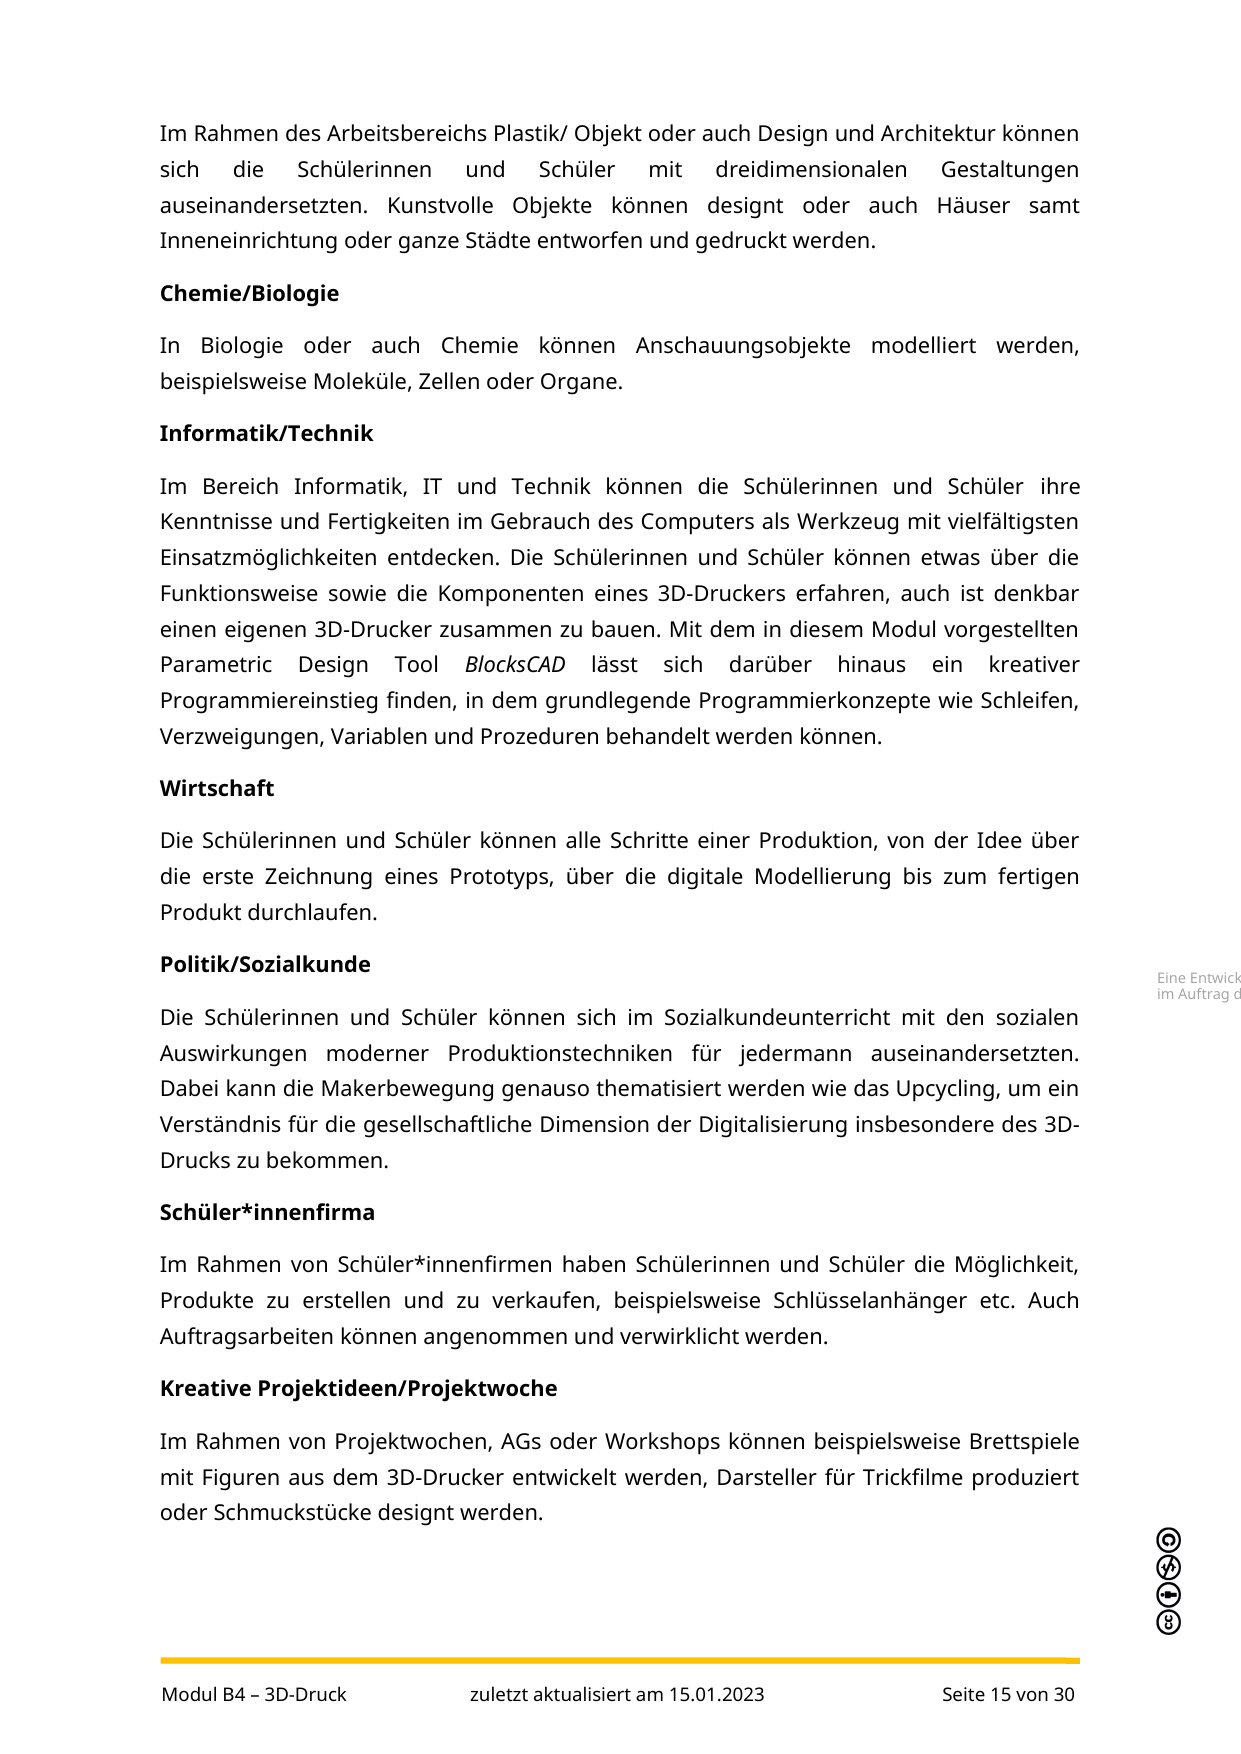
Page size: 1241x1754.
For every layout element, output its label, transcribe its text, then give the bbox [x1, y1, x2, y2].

text Im Rahmen des Arbeitsbereichs Plastik/ Objekt oder auch Design und Architektur können sich die Schülerinnen und Schüler mit dreidimensionalen Gestaltungen auseinandersetzten. Kunstvolle Objekte können designt oder auch Häuser samt Inneneinrichtung oder ganze Städte entworfen und gedruckt werden. [159, 118, 1081, 255]
text Im Bereich Informatik, IT und Technik können die Schülerinnen und Schüler ihre Kenntnisse und Fertigkeiten im Gebrauch des Computers als Werkzeug mit vielfältigsten Einsatzmöglichkeiten entdecken. Die Schülerinnen und Schüler können etwas über die Funktionsweise sowie die Komponenten eines 3D-Druckers erfahren, auch ist denkbar einen eigenen 3D-Drucker zusammen zu bauen. Mit dem in diesem Modul vorgestellten Parametric Design Tool BlocksCAD lässt sich darüber hinaus ein kreativer Programmiereinstieg finden, in dem grundlegende Programmierkonzepte wie Schleifen, Verzweigungen, Variablen und Prozeduren behandelt werden können. [159, 471, 1081, 751]
text Chemie/Biologie [159, 278, 1081, 307]
text Die Schülerinnen und Schüler können sich im Sozialkundeunterricht mit den sozialen Auswirkungen moderner Produktionstechniken für jedermann auseinandersetzten. Dabei kann die Makerbewegung genauso thematisiert werden wie das Upcycling, um ein Verständnis für die gesellschaftliche Dimension der Digitalisierung insbesondere des 3D-Drucks zu bekommen. [159, 1002, 1081, 1174]
text Wirtschaft [159, 773, 1081, 803]
text Informatik/Technik [159, 418, 1081, 448]
text Die Schülerinnen und Schüler können alle Schritte einer Produktion, von der Idee über die erste Zeichnung eines Prototyps, über die digitale Modellierung bis zum fertigen Produkt durchlaufen. [159, 826, 1081, 927]
text Im Rahmen von Schüler*innenfirmen haben Schülerinnen und Schüler die Möglichkeit, Produkte zu erstellen und zu verkaufen, beispielsweise Schlüsselanhänger etc. Auch Auftragsarbeiten können angenommen und verwirklicht werden. [159, 1249, 1081, 1351]
text Schüler*innenfirma [159, 1197, 1081, 1227]
text Im Rahmen von Projektwochen, AGs oder Workshops können beispielsweise Brettspiele mit Figuren aus dem 3D-Drucker entwickelt werden, Darsteller für Trickfilme produziert oder Schmuckstücke designt werden. [159, 1426, 1081, 1527]
text Kreative Projektideen/Projektwoche [159, 1373, 1081, 1403]
picture [1157, 1528, 1181, 1635]
text In Biologie oder auch Chemie können Anschauungsobjekte modelliert werden, beispielsweise Moleküle, Zellen oder Organe. [159, 330, 1081, 396]
text Politik/Sozialkunde [159, 949, 1081, 979]
